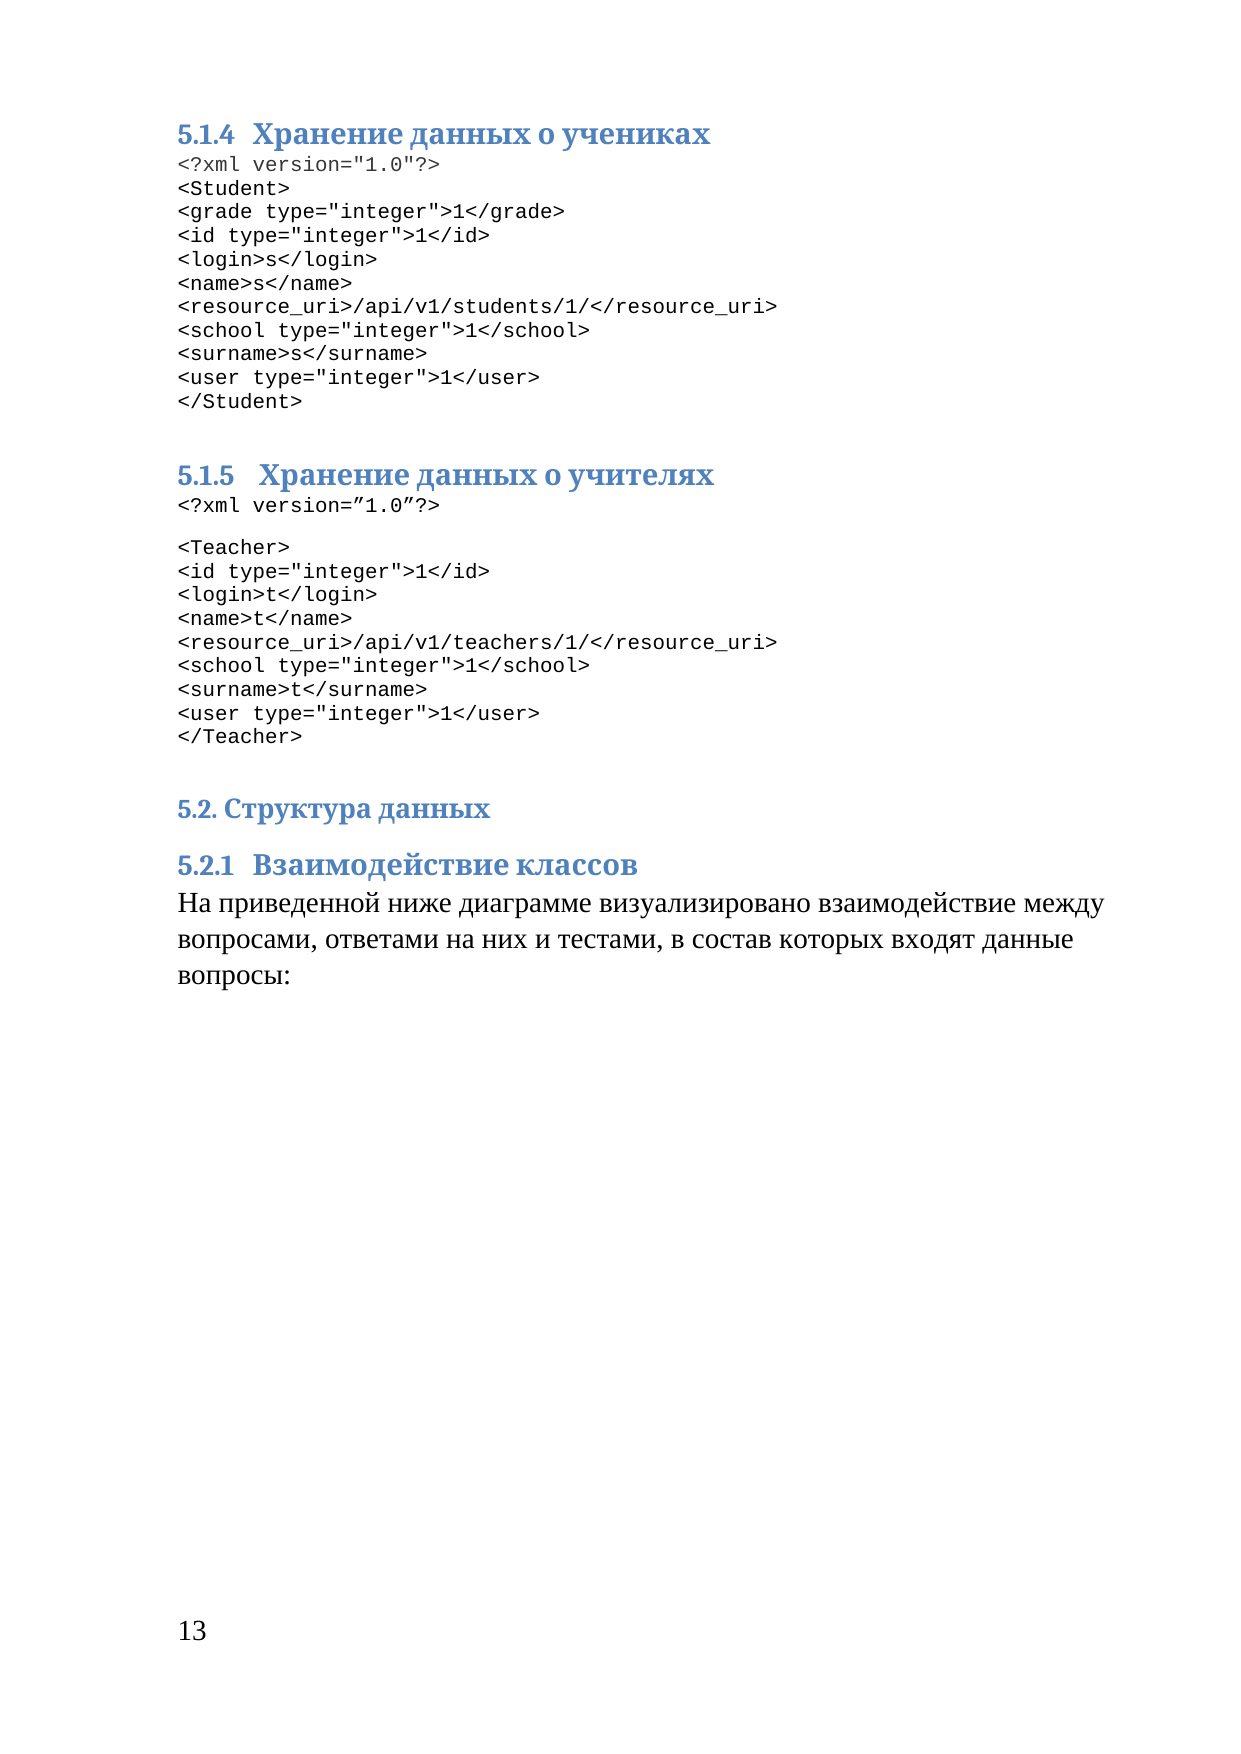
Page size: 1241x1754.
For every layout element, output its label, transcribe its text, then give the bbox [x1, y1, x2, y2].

text <school type="integer">1</school> [177, 655, 1152, 679]
text <user type="integer">1</user> [177, 367, 1152, 391]
text </Teacher> [177, 726, 1152, 750]
text <Teacher> [177, 537, 1152, 561]
text <name>t</name> [177, 608, 1152, 632]
subtitle Хранение данных о учителях [177, 459, 1152, 492]
text <school type="integer">1</school> [177, 320, 1152, 343]
text <name>s</name> [177, 272, 1152, 296]
subtitle Взаимодействие классов [177, 849, 1152, 882]
text <login>s</login> [177, 249, 1152, 272]
text <surname>s</surname> [177, 343, 1152, 367]
text <id type="integer">1</id> [177, 225, 1152, 249]
text <Student> [177, 178, 1152, 202]
text </Student> [177, 391, 1152, 414]
text <surname>t</surname> [177, 679, 1152, 703]
text <resource_uri>/api/v1/teachers/1/</resource_uri> [177, 632, 1152, 655]
text <login>t</login> [177, 584, 1152, 608]
subtitle 5.2. Структура данных [177, 794, 1152, 826]
text <?xml version="1.0"?> [177, 154, 1152, 178]
text <resource_uri>/api/v1/students/1/</resource_uri> [177, 296, 1152, 320]
text <user type="integer">1</user> [177, 703, 1152, 726]
text <grade type="integer">1</grade> [177, 202, 1152, 225]
text На приведенной ниже диаграмме визуализировано взаимодействие между вопросами, ответами на них и тестами, в состав которых входят данные вопросы: [177, 885, 1152, 991]
subtitle Хранение данных о учениках [177, 118, 1152, 152]
text <?xml version=”1.0”?> [177, 495, 1152, 519]
text <id type="integer">1</id> [177, 561, 1152, 584]
